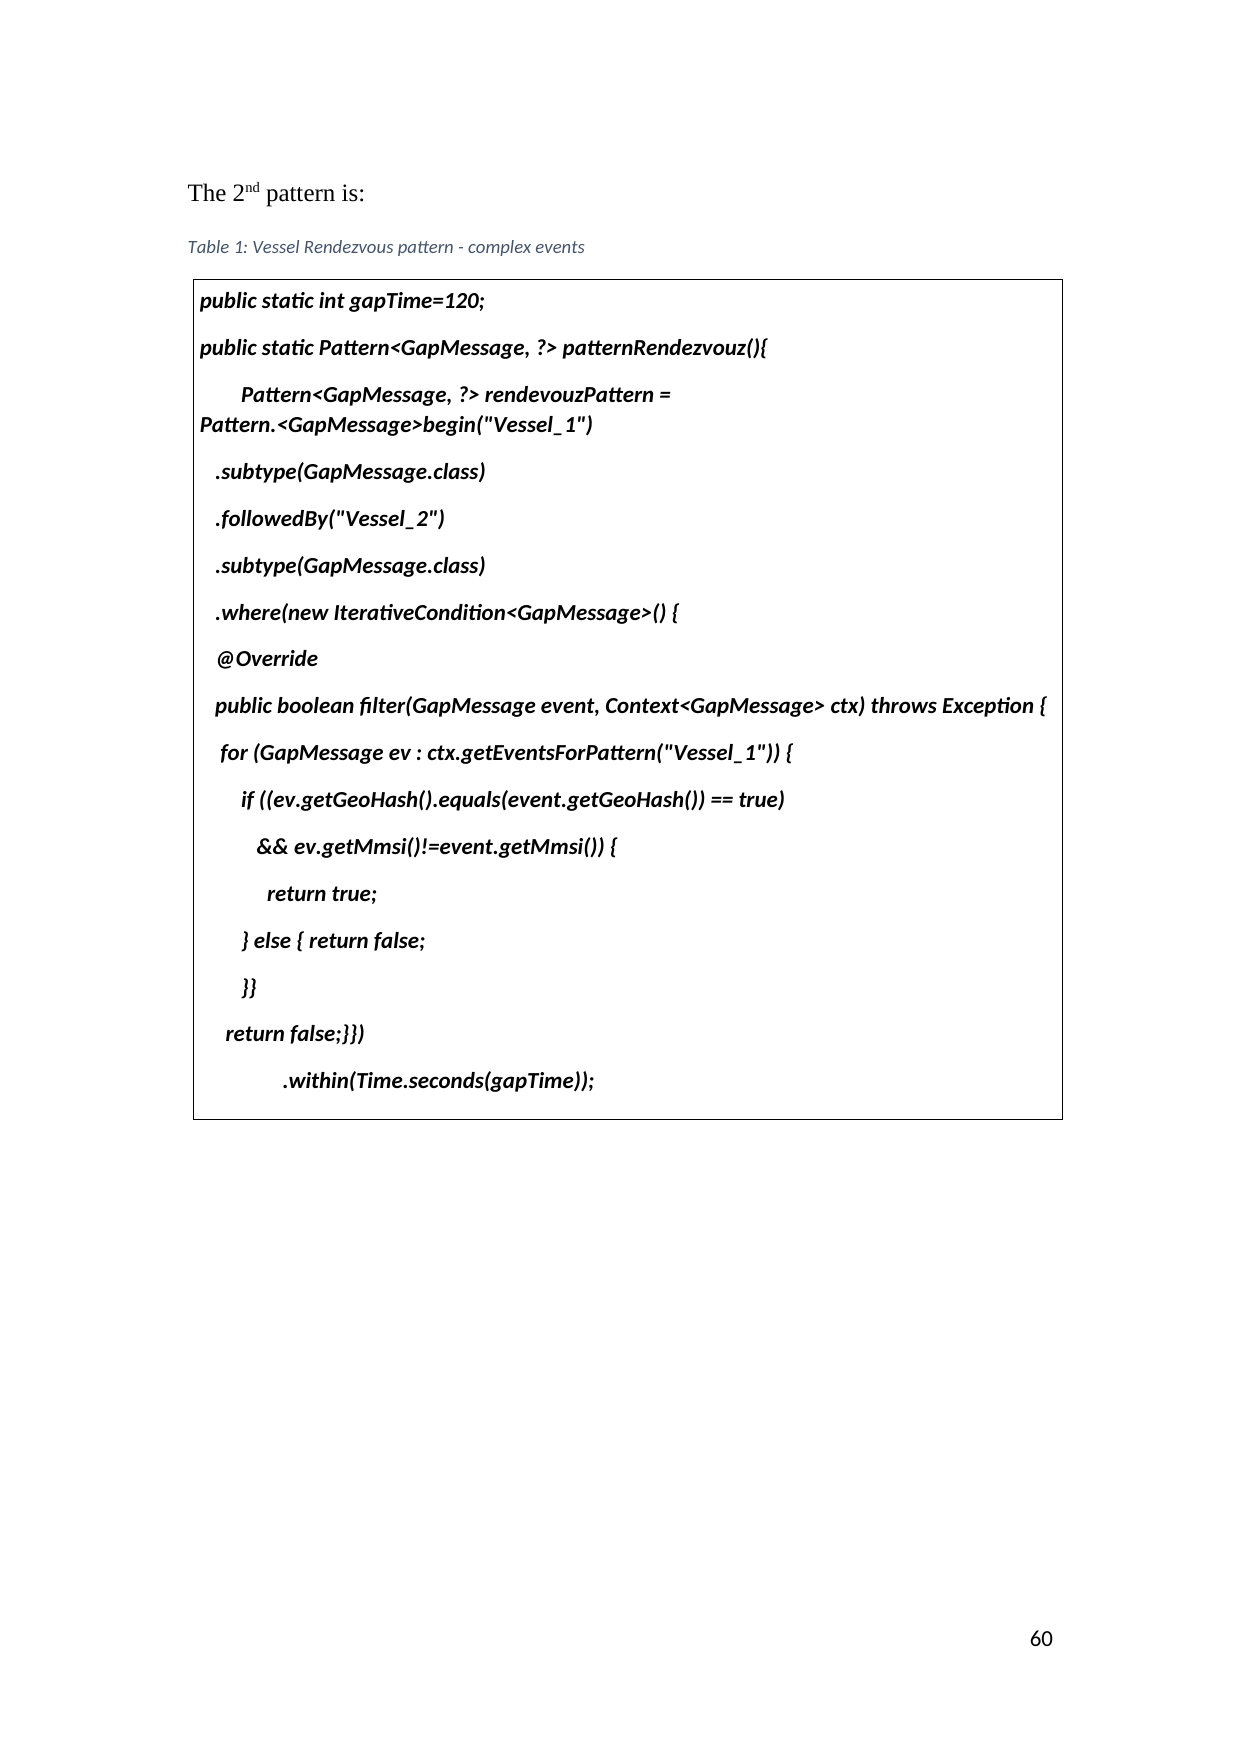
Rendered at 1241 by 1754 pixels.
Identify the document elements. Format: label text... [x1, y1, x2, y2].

text The 2nd pattern is: [187, 178, 1053, 207]
text Table 11: Vessel Rendezvous pattern - complex events [187, 236, 1053, 258]
table_header public static int gapTime=120; public static Pattern<GapMessage, ?> patternRendezvouz(){ Pattern<GapMessage, ?> rendevouzPattern = Pattern.<GapMessage>begin("Vessel_1") .subtype(GapMessage.class) .followedBy("Vessel_2") .subtype(GapMessage.class) .where(new IterativeCondition<GapMessage>() { @Override public boolean filter(GapMessage event, Context<GapMessage> ctx) throws Exception { for (GapMessage ev : ctx.getEventsForPattern("Vessel_1")) { if ((ev.getGeoHash().equals(event.getGeoHash()) == true) && ev.getMmsi()!=event.getMmsi()) { return true; } else { return false; }} return false;}}) .within(Time.seconds(gapTime)); [194, 280, 1062, 1119]
